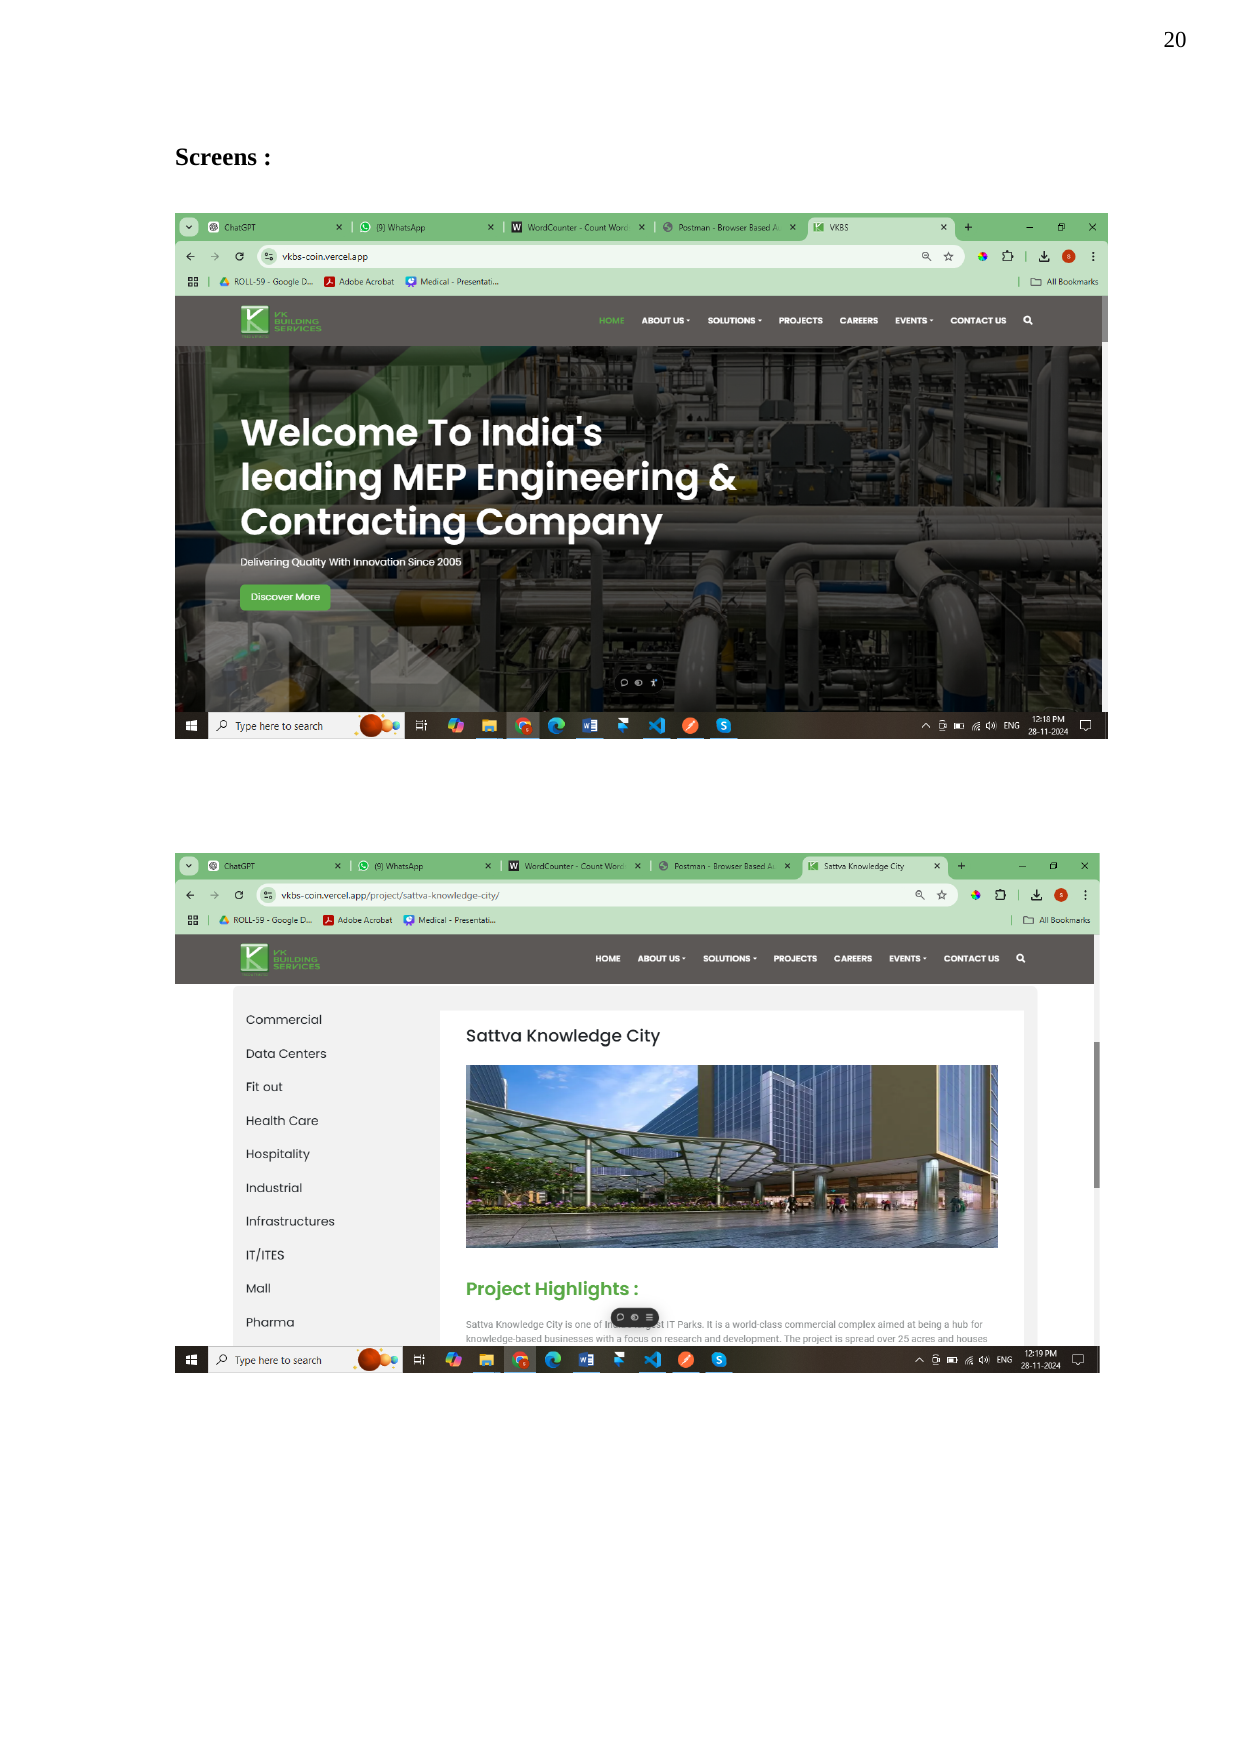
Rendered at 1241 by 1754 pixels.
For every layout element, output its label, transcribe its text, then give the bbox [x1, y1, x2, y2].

picture [175, 853, 1100, 1373]
picture [175, 213, 1108, 739]
text Screens : [175, 142, 1186, 170]
